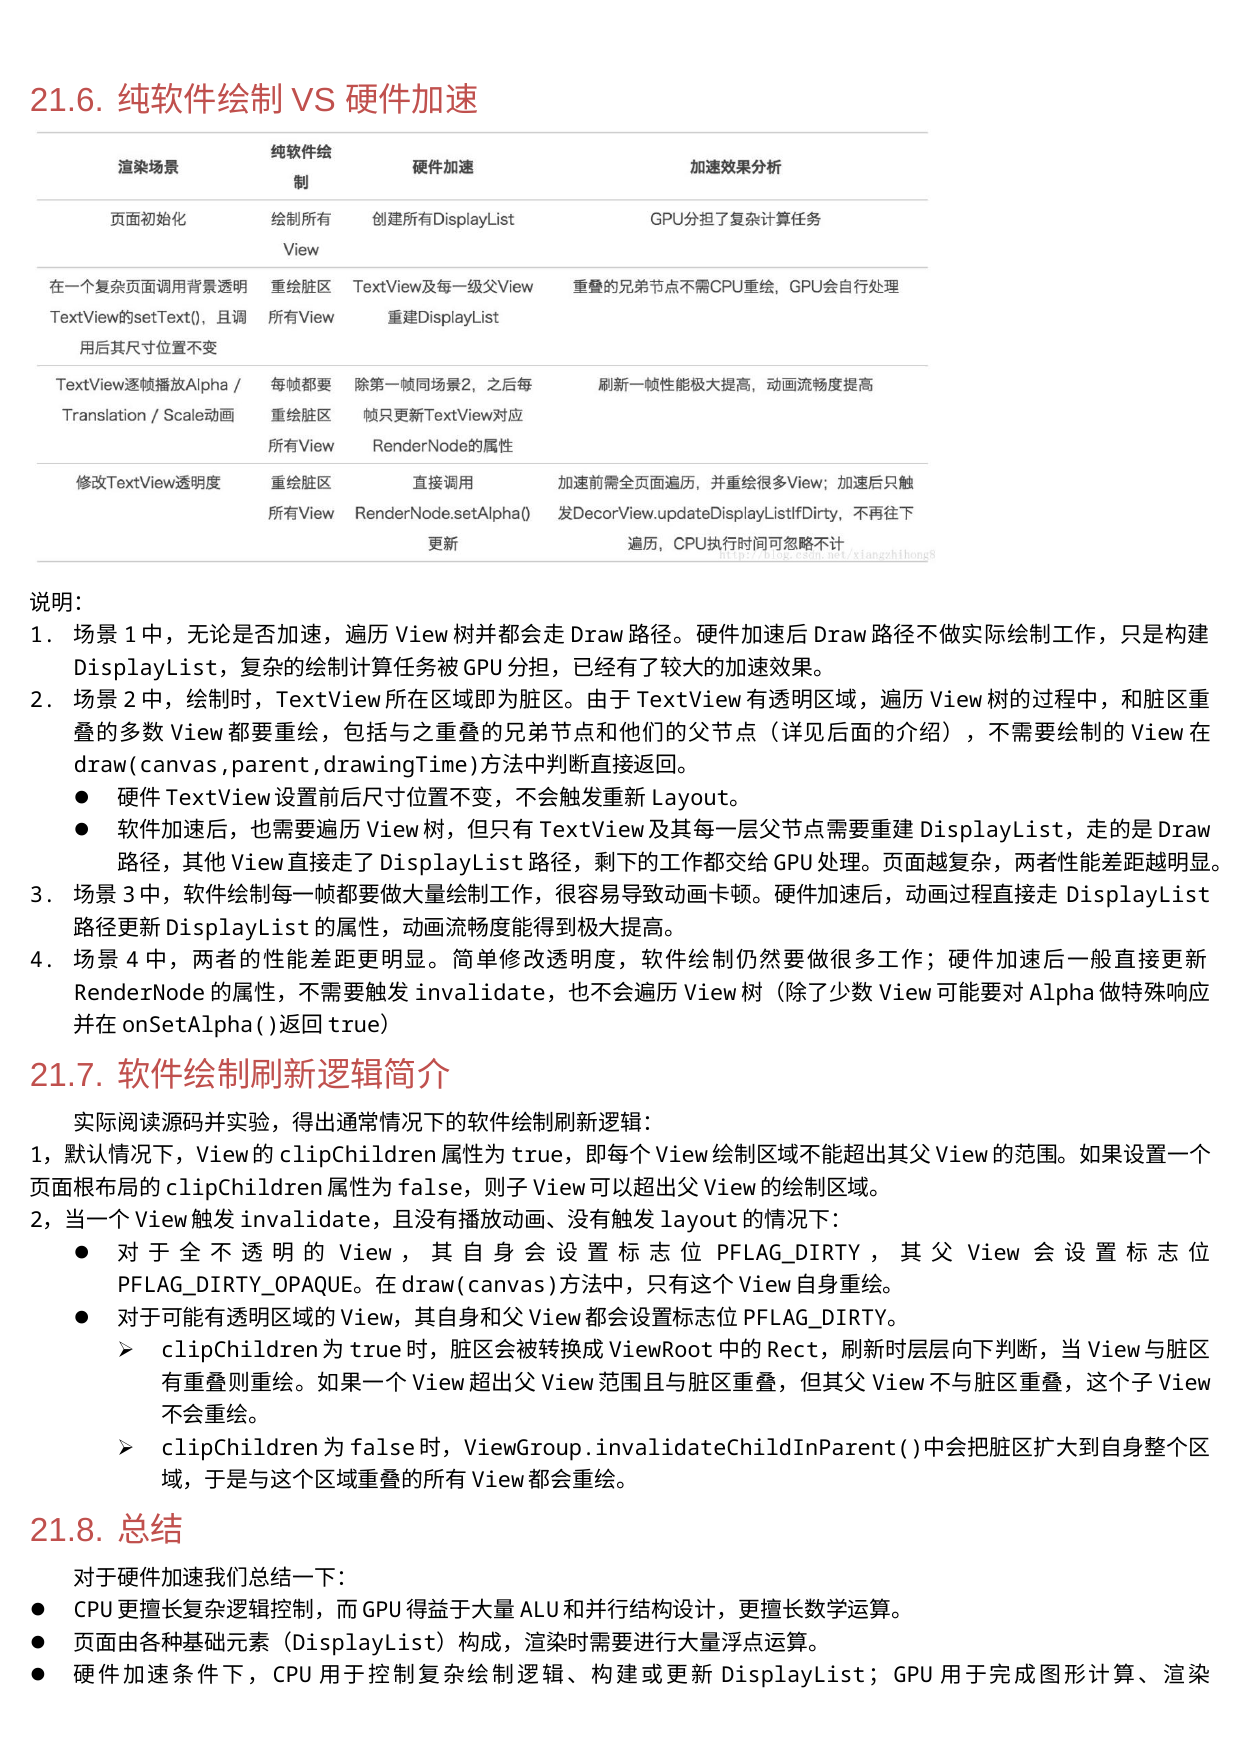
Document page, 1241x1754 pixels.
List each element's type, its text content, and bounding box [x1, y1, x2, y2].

subtitle 总结 [29, 1494, 1211, 1559]
list clipChildren为false时，ViewGroup.invalidateChildInParent()中会把脏区扩大到自身整个区域，于是与这个区域重叠的所有View都会重绘。 [117, 1429, 1211, 1494]
list 场景4中，两者的性能差距更明显。简单修改透明度，软件绘制仍然要做很多工作；硬件加速后一般直接更新RenderNode的属性，不需要触发invalidate，也不会遍历View树（除了少数View可能要对Alpha做特殊响应并在onSetAlpha()返回true） [29, 942, 1211, 1039]
list clipChildren为true时，脏区会被转换成ViewRoot中的Rect，刷新时层层向下判断，当View与脏区有重叠则重绘。如果一个View超出父View范围且与脏区重叠，但其父View不与脏区重叠，这个子View不会重绘。 [117, 1332, 1211, 1429]
text 说明： [29, 584, 1211, 617]
list 对于可能有透明区域的View，其自身和父View都会设置标志位PFLAG_DIRTY。 [73, 1299, 1211, 1332]
list 场景1中，无论是否加速，遍历View树并都会走Draw路径。硬件加速后Draw路径不做实际绘制工作，只是构建DisplayList，复杂的绘制计算任务被GPU分担，已经有了较大的加速效果。 [29, 617, 1211, 682]
list 实际阅读源码并实验，得出通常情况下的软件绘制刷新逻辑： [29, 1104, 1211, 1137]
list 1，默认情况下，View的clipChildren属性为true，即每个View绘制区域不能超出其父View的范围。如果设置一个页面根布局的clipChildren属性为false，则子View可以超出父View的绘制区域。 [29, 1137, 1211, 1202]
list 场景2中，绘制时，TextView所在区域即为脏区。由于TextView有透明区域，遍历View树的过程中，和脏区重叠的多数View都要重绘，包括与之重叠的兄弟节点和他们的父节点（详见后面的介绍），不需要绘制的View在draw(canvas,parent,drawingTime)方法中判断直接返回。 [29, 682, 1211, 779]
subtitle 软件绘制刷新逻辑简介 [29, 1039, 1211, 1104]
picture [29, 129, 943, 567]
list 页面由各种基础元素（DisplayList）构成，渲染时需要进行大量浮点运算。 [29, 1624, 1211, 1657]
subtitle 纯软件绘制 VS 硬件加速 [29, 64, 1211, 129]
list 对于硬件加速我们总结一下： [29, 1559, 1211, 1592]
list 2，当一个View触发invalidate，且没有播放动画、没有触发layout的情况下： [29, 1202, 1211, 1234]
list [29, 1657, 1211, 1689]
list CPU更擅长复杂逻辑控制，而GPU得益于大量ALU和并行结构设计，更擅长数学运算。 [29, 1592, 1211, 1624]
list 场景3中，软件绘制每一帧都要做大量绘制工作，很容易导致动画卡顿。硬件加速后，动画过程直接走DisplayList路径更新DisplayList的属性，动画流畅度能得到极大提高。 [29, 877, 1211, 942]
list 硬件TextView设置前后尺寸位置不变，不会触发重新Layout。 [73, 779, 1211, 812]
list 软件加速后，也需要遍历View树，但只有TextView及其每一层父节点需要重建DisplayList，走的是Draw路径，其他View直接走了DisplayList路径，剩下的工作都交给GPU处理。页面越复杂，两者性能差距越明显。 [73, 812, 1211, 877]
list 对于全不透明的View，其自身会设置标志位PFLAG_DIRTY，其父View会设置标志位PFLAG_DIRTY_OPAQUE。在draw(canvas)方法中，只有这个View自身重绘。 [73, 1234, 1211, 1299]
